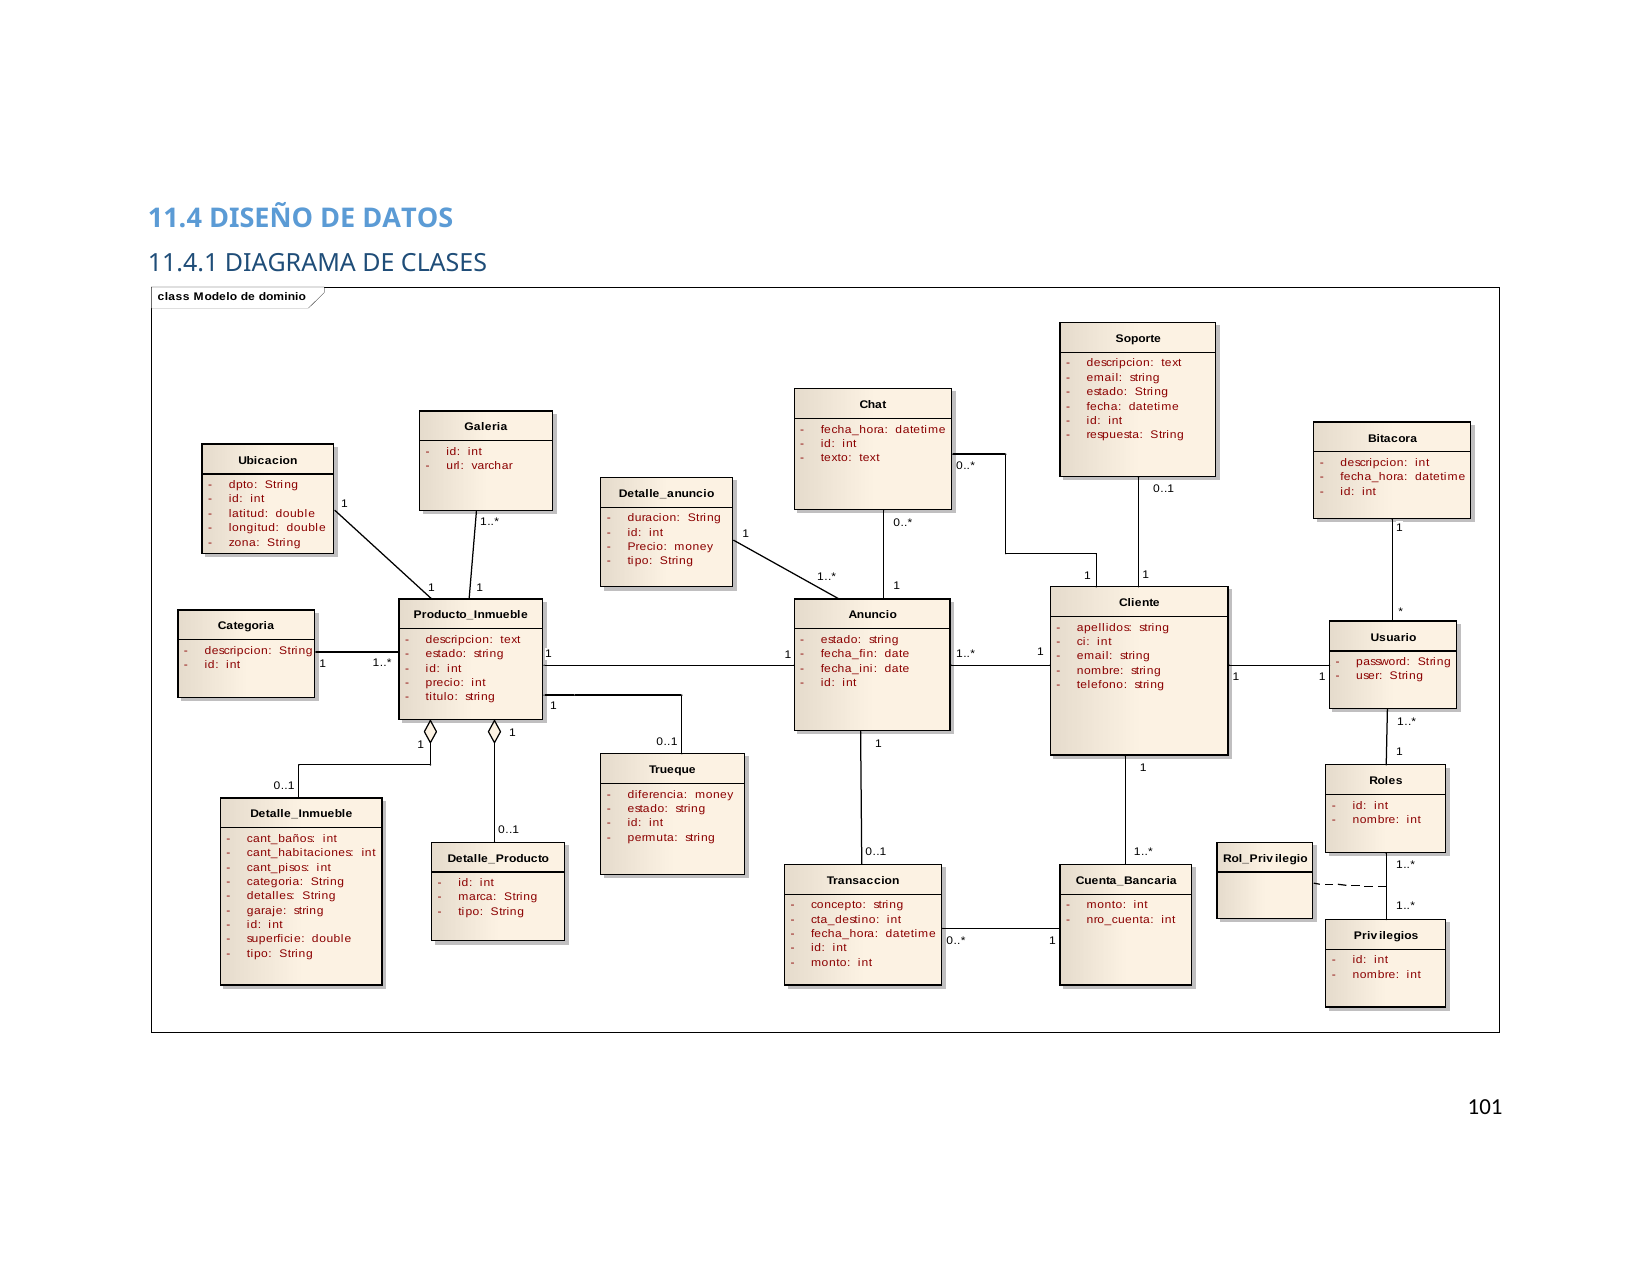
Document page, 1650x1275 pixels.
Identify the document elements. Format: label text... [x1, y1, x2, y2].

subtitle 11.4.1 DIAGRAMA DE CLASES [148, 244, 1502, 279]
subtitle 11.4 DISEÑO DE DATOS [148, 198, 1502, 235]
